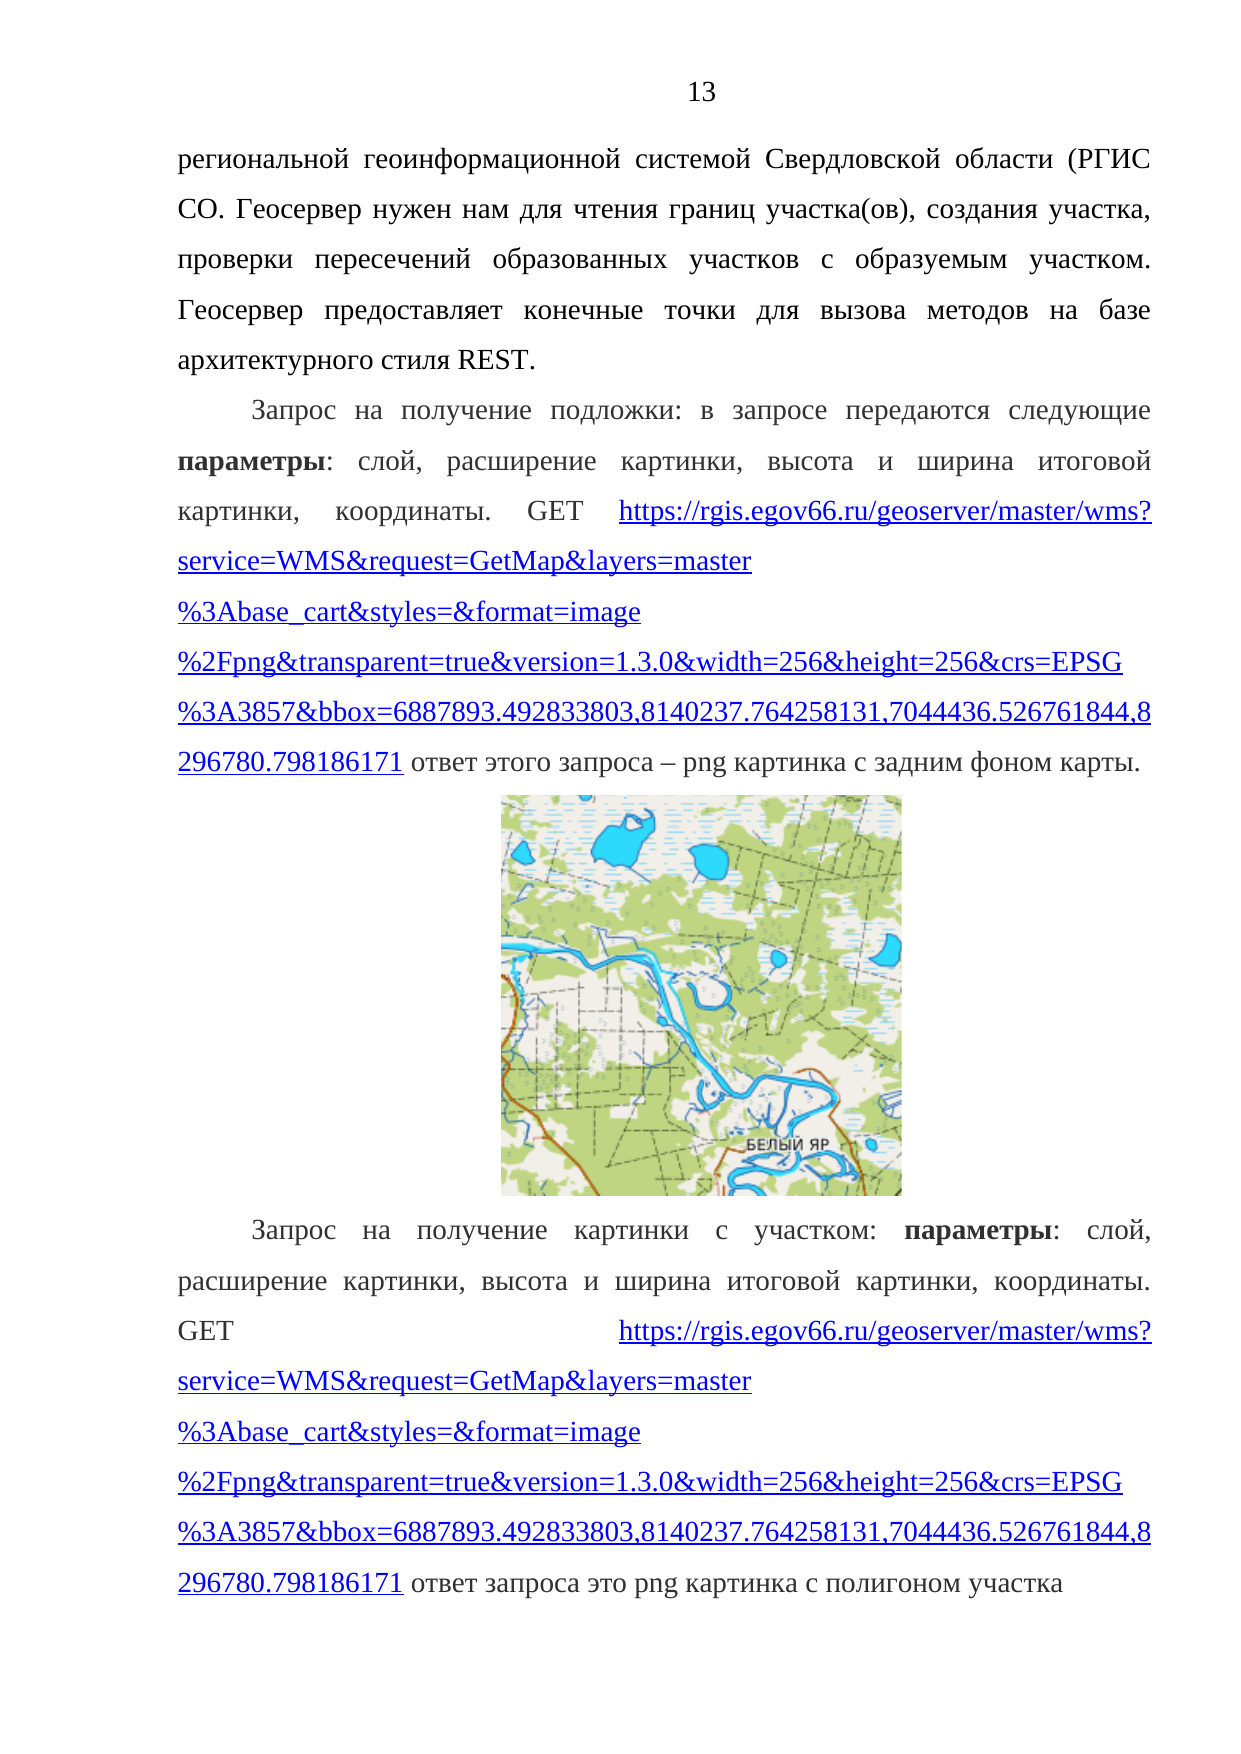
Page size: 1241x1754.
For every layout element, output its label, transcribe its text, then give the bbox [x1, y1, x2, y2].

picture [501, 795, 902, 1196]
text Запрос на получение подложки: в запросе передаются следующие параметры: слой, расширение картинки, высота и ширина итоговой картинки, координаты. GET https://rgis.egov66.ru/geoserver/master/wms?service=WMS&request=GetMap&layers=master%3Abase_cart&styles=&format=image%2Fpng&transparent=true&version=1.3.0&width=256&height=256&crs=EPSG%3A3857&bbox=6887893.492833803,8140237.764258131,7044436.526761844,8296780.798186171 ответ этого запроса – png картинка с задним фоном карты. [177, 392, 1152, 778]
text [177, 141, 1152, 376]
text Запрос на получение картинки с участком: параметры: слой, расширение картинки, высота и ширина итоговой картинки, координаты. GET https://rgis.egov66.ru/geoserver/master/wms?service=WMS&request=GetMap&layers=master%3Abase_cart&styles=&format=image%2Fpng&transparent=true&version=1.3.0&width=256&height=256&crs=EPSG%3A3857&bbox=6887893.492833803,8140237.764258131,7044436.526761844,8296780.798186171 ответ запроса это png картинка с полигоном участка [177, 1212, 1152, 1598]
